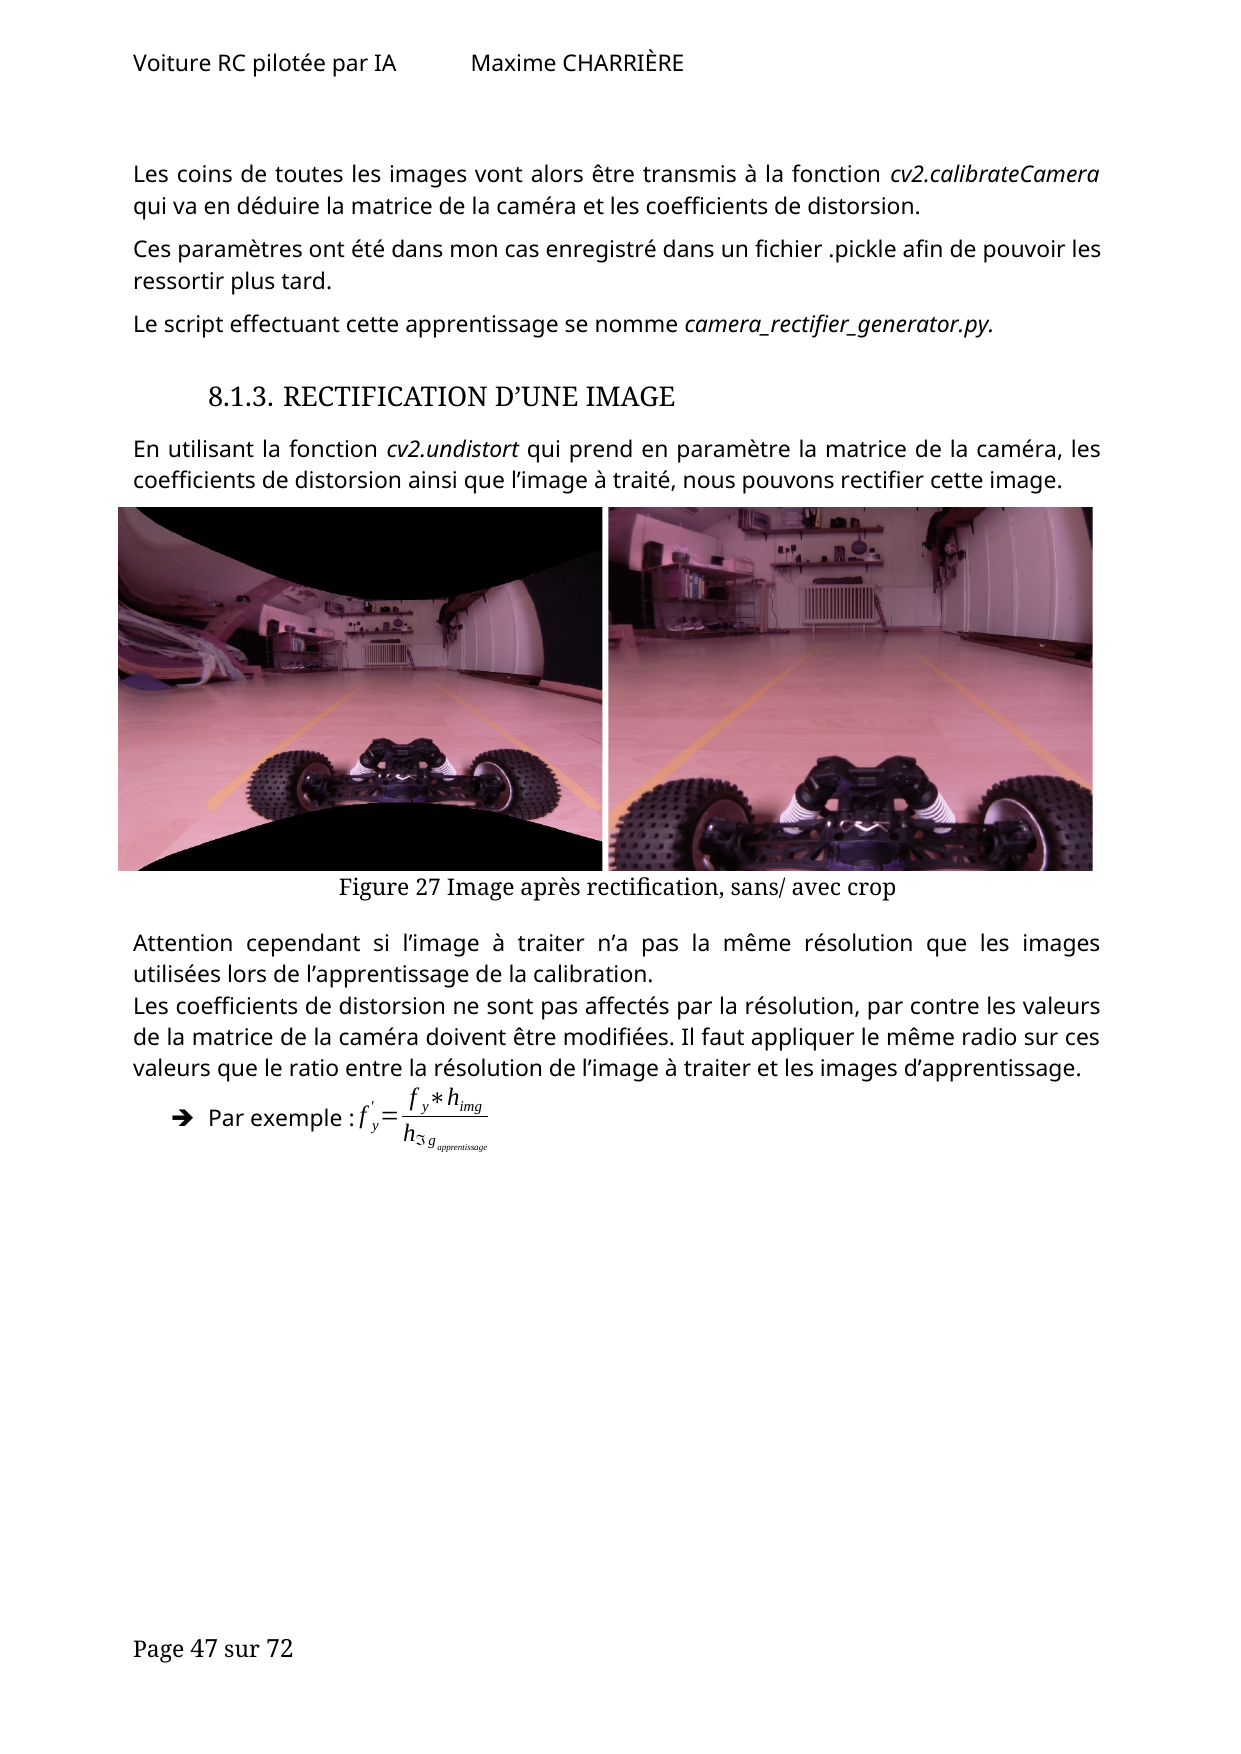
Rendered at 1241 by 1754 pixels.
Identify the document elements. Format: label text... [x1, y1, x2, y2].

text Figure 27 Image après rectification, sans/ avec crop [133, 871, 1102, 902]
text Le script effectuant cette apprentissage se nomme camera_rectifier_generator.py. [133, 308, 1102, 340]
subtitle Rectification d’une image [208, 377, 1102, 414]
text En utilisant la fonction cv2.undistort qui prend en paramètre la matrice de la caméra, les coefficients de distorsion ainsi que l’image à traité, nous pouvons rectifier cette image. [133, 433, 1102, 495]
text Les coefficients de distorsion ne sont pas affectés par la résolution, par contre les valeurs de la matrice de la caméra doivent être modifiées. Il faut appliquer le même radio sur ces valeurs que le ratio entre la résolution de l’image à traiter et les images d’apprentissage. [133, 989, 1102, 1083]
text Attention cependant si l’image à traiter n’a pas la même résolution que les images utilisées lors de l’apprentissage de la calibration. [133, 927, 1102, 989]
picture [118, 507, 603, 871]
text Les coins de toutes les images vont alors être transmis à la fonction cv2.calibrateCamera qui va en déduire la matrice de la caméra et les coefficients de distorsion. [133, 158, 1102, 221]
list Par exemple : [170, 1083, 1102, 1152]
picture [608, 507, 1093, 871]
text Ces paramètres ont été dans mon cas enregistré dans un fichier .pickle afin de pouvoir les ressortir plus tard. [133, 233, 1102, 296]
